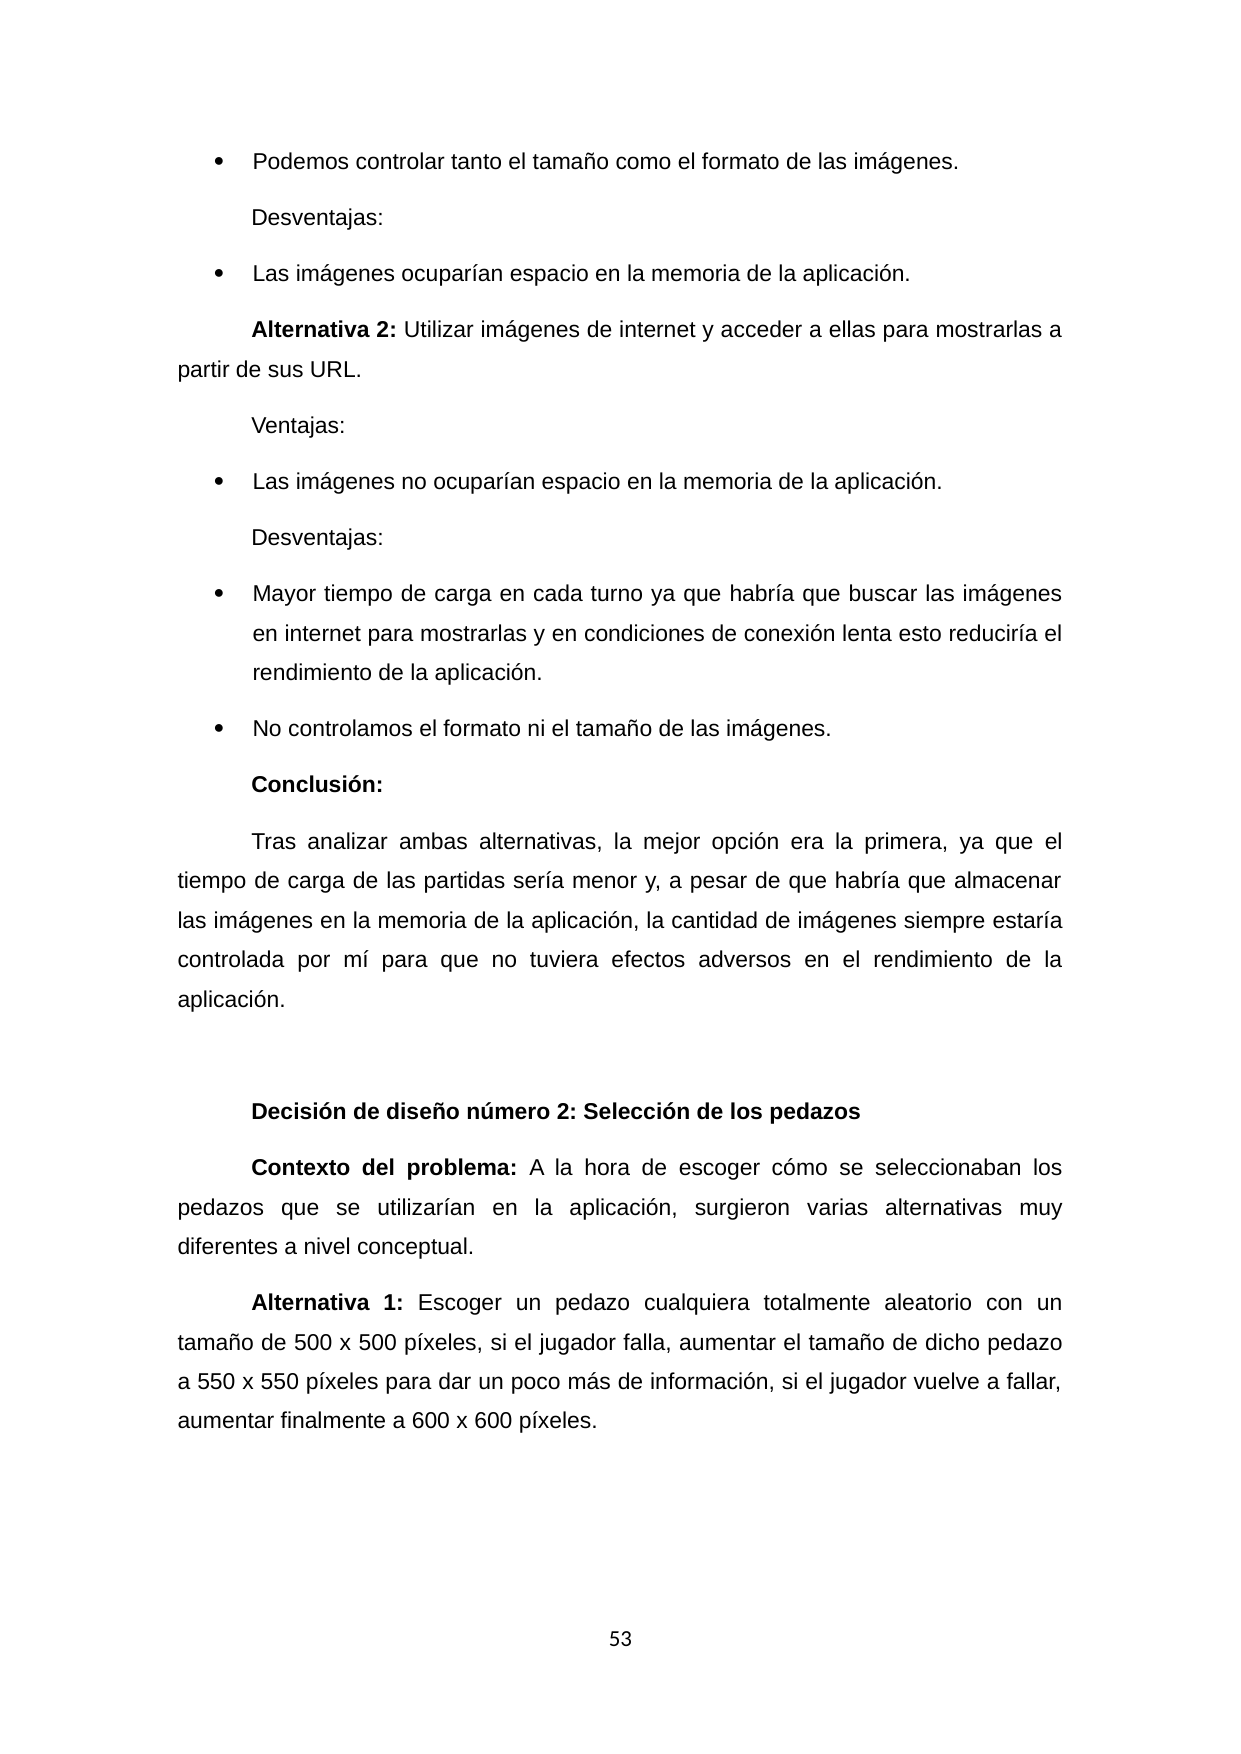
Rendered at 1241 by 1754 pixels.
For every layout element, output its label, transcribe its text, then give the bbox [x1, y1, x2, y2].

text Alternativa 1: Escoger un pedazo cualquiera totalmente aleatorio con un tamaño de 500 x 500 píxeles, si el jugador falla, aumentar el tamaño de dicho pedazo a 550 x 550 píxeles para dar un poco más de información, si el jugador vuelve a fallar, aumentar finalmente a 600 x 600 píxeles. [177, 1289, 1063, 1434]
text Desventajas: [177, 524, 1063, 550]
list Podemos controlar tanto el tamaño como el formato de las imágenes. [215, 148, 1063, 174]
list Las imágenes ocuparían espacio en la memoria de la aplicación. [215, 260, 1063, 286]
text Tras analizar ambas alternativas, la mejor opción era la primera, ya que el tiempo de carga de las partidas sería menor y, a pesar de que habría que almacenar las imágenes en la memoria de la aplicación, la cantidad de imágenes siempre estaría controlada por mí para que no tuviera efectos adversos en el rendimiento de la aplicación. [177, 828, 1063, 1012]
list Las imágenes no ocuparían espacio en la memoria de la aplicación. [215, 468, 1063, 494]
text Conclusión: [177, 771, 1063, 798]
list Mayor tiempo de carga en cada turno ya que habría que buscar las imágenes en internet para mostrarlas y en condiciones de conexión lenta esto reduciría el rendimiento de la aplicación. [215, 580, 1063, 686]
text Ventajas: [177, 412, 1063, 438]
text Decisión de diseño número 2: Selección de los pedazos [177, 1098, 1063, 1124]
text Desventajas: [177, 204, 1063, 230]
text Contexto del problema: A la hora de escoger cómo se seleccionaban los pedazos que se utilizarían en la aplicación, surgieron varias alternativas muy diferentes a nivel conceptual. [177, 1154, 1063, 1259]
list No controlamos el formato ni el tamaño de las imágenes. [215, 715, 1063, 742]
text Alternativa 2: Utilizar imágenes de internet y acceder a ellas para mostrarlas a partir de sus URL. [177, 316, 1063, 382]
